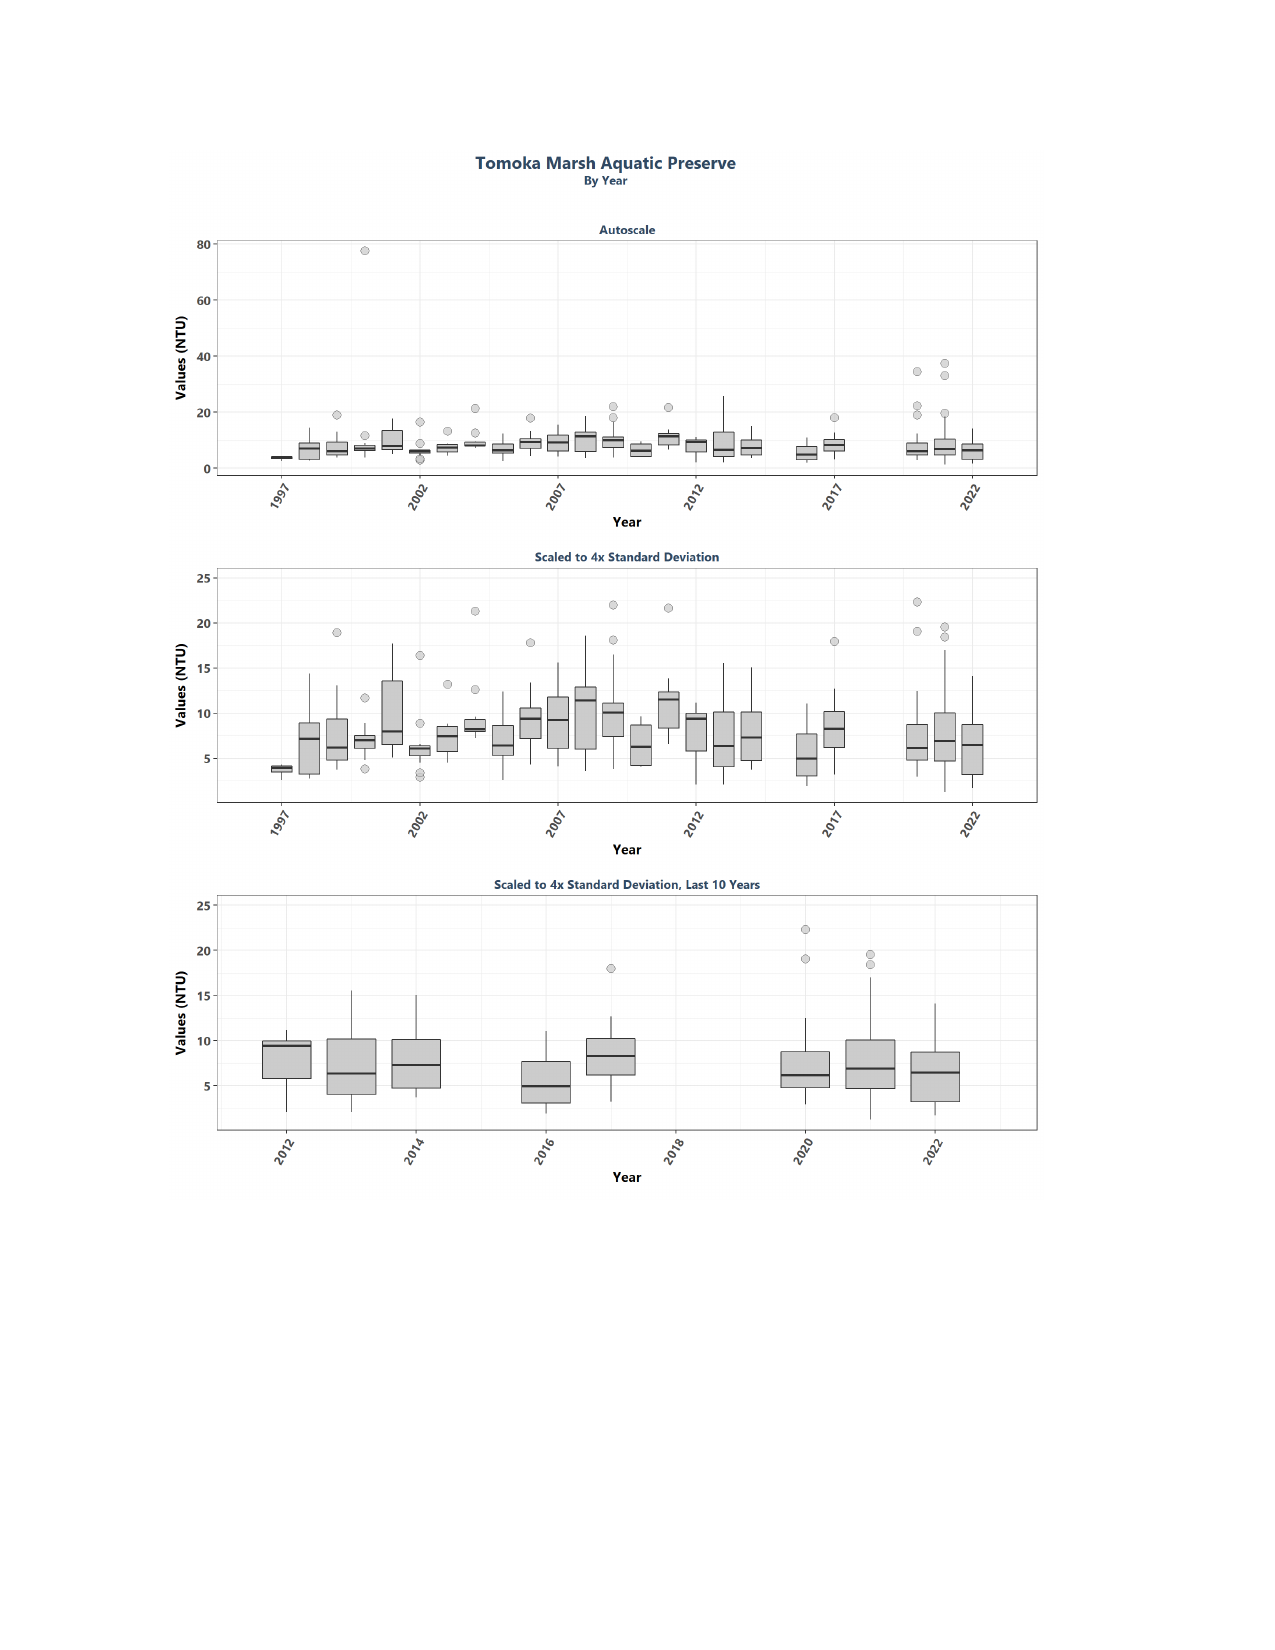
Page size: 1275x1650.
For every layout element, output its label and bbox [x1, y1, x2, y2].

picture [168, 150, 1044, 1200]
